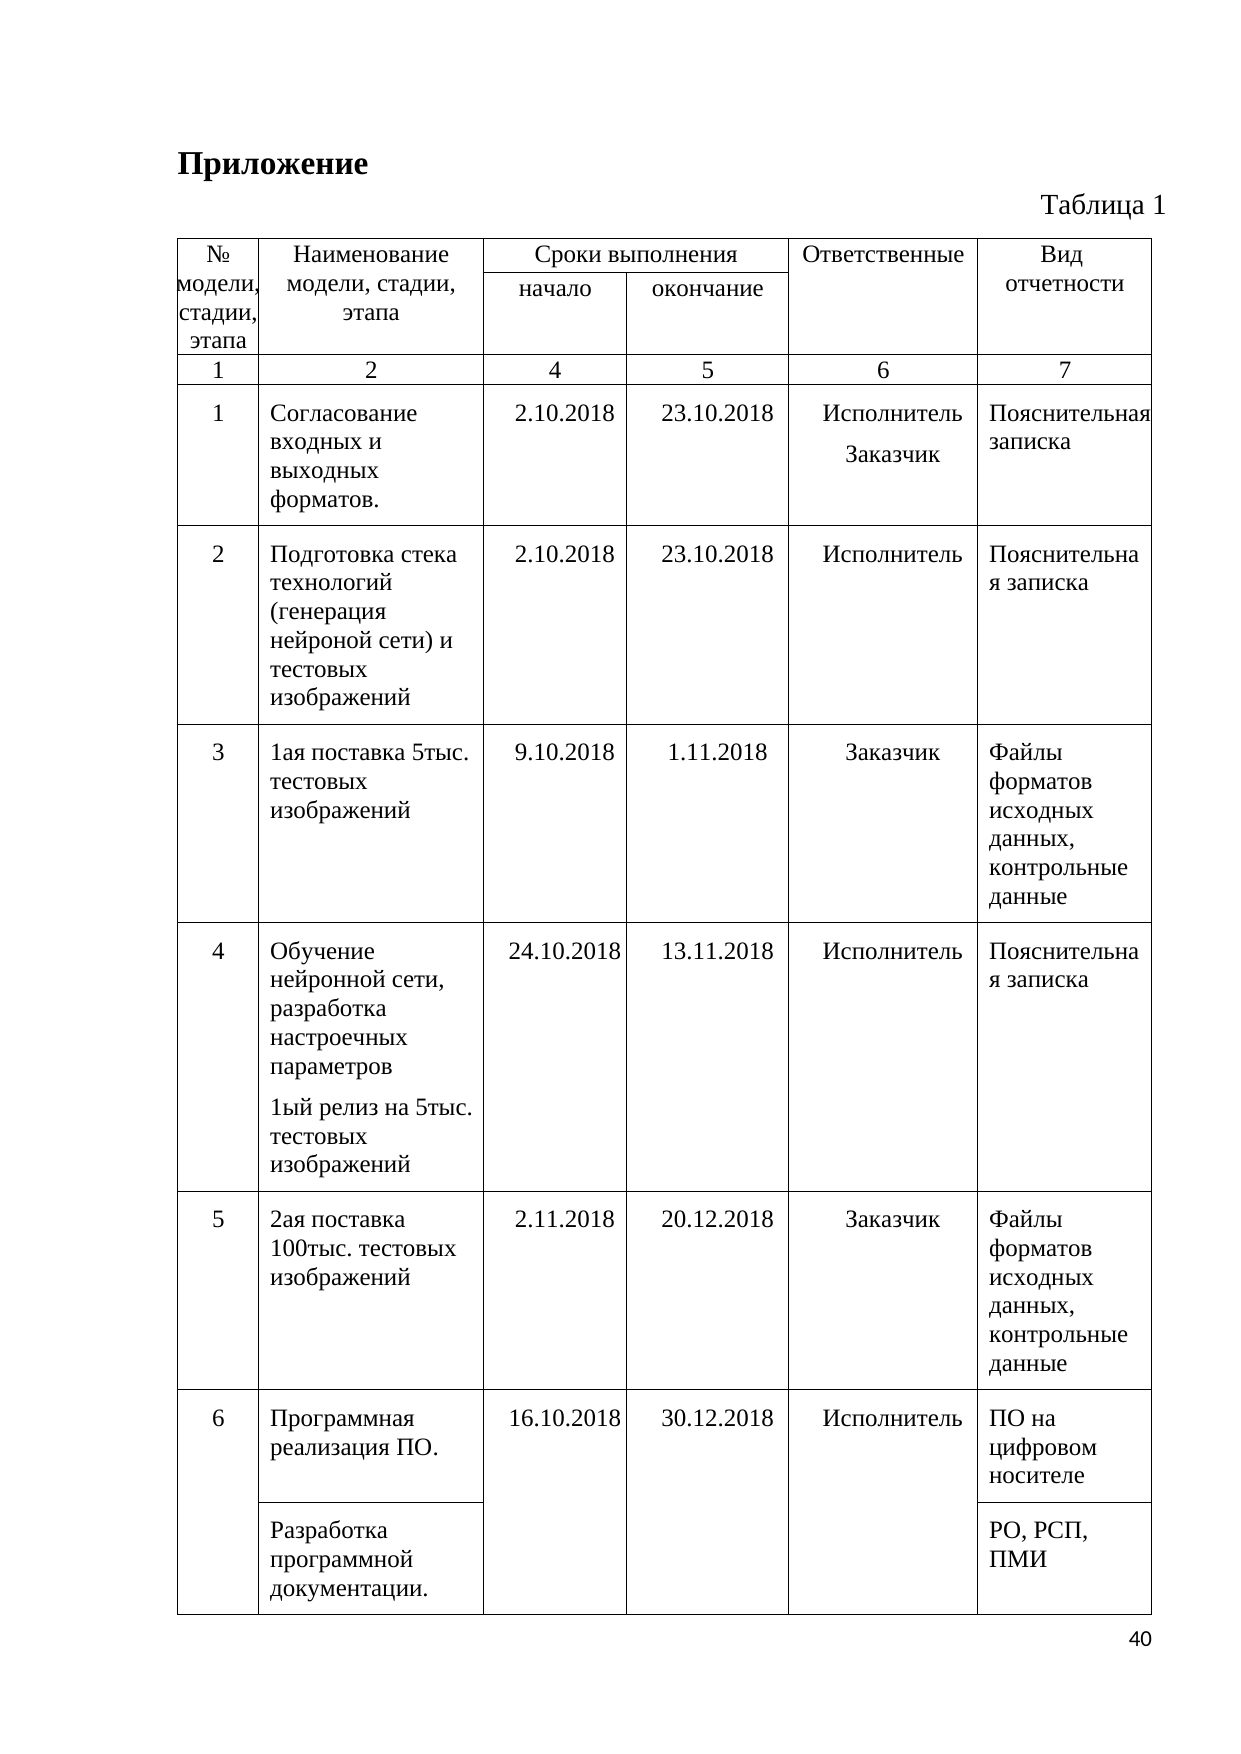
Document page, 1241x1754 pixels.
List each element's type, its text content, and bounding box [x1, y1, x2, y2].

table_cell 5 [178, 1192, 258, 1389]
table_cell Программная реализация ПО. [259, 1390, 483, 1502]
table_cell окончание [627, 273, 788, 354]
table_cell 2.10.2018 [484, 526, 626, 724]
table_cell 2.10.2018 [484, 385, 626, 525]
table_cell Исполнитель [789, 1390, 977, 1614]
table_cell Исполнитель Заказчик [789, 385, 977, 525]
table_cell 24.10.2018 [484, 923, 626, 1191]
table_cell Пояснительная записка [978, 526, 1151, 724]
table_cell Файлы форматов исходных данных, контрольные данные [978, 1192, 1151, 1389]
table_cell 2ая поставка 100тыс. тестовых изображений [259, 1192, 483, 1389]
table_cell ПО на цифровом носителе [978, 1390, 1151, 1502]
table_cell 6 [178, 1390, 258, 1614]
table_cell 13.11.2018 [627, 923, 788, 1191]
table_cell 23.10.2018 [627, 385, 788, 525]
table_header № модели, стадии, этапа [178, 239, 258, 354]
table_cell Исполнитель [789, 526, 977, 724]
table_header Наименование модели, стадии, этапа [259, 239, 483, 354]
table_cell начало [484, 273, 626, 354]
table_cell 20.12.2018 [627, 1192, 788, 1389]
table_cell Пояснительная записка [978, 923, 1151, 1191]
table_cell 9.10.2018 [484, 725, 626, 922]
table_cell 2.11.2018 [484, 1192, 626, 1389]
table_cell Исполнитель [789, 923, 977, 1191]
table_cell 1 [178, 355, 258, 384]
table_cell Файлы форматов исходных данных, контрольные данные [978, 725, 1151, 922]
table_cell 1.11.2018 [627, 725, 788, 922]
table_header Ответственные [789, 239, 977, 354]
table_cell Разработка программной документации. [259, 1503, 483, 1614]
table_cell 6 [789, 355, 977, 384]
table_header Сроки выполнения [484, 239, 788, 272]
table_cell 1ая поставка 5тыс. тестовых изображений [259, 725, 483, 922]
table_cell Заказчик [789, 725, 977, 922]
subtitle Приложение [177, 143, 1152, 181]
table_cell 23.10.2018 [627, 526, 788, 724]
table_cell 2 [178, 526, 258, 724]
table_cell 30.12.2018 [627, 1390, 788, 1614]
table_cell 4 [178, 923, 258, 1191]
table_cell Пояснительная записка [978, 385, 1151, 525]
table_cell Заказчик [789, 1192, 977, 1389]
table_cell Подготовка стека технологий (генерация нейроной сети) и тестовых изображений [259, 526, 483, 724]
table_cell РО, РСП, ПМИ [978, 1503, 1151, 1614]
table_cell 16.10.2018 [484, 1390, 626, 1614]
table_cell 7 [978, 355, 1151, 384]
table_cell 3 [178, 725, 258, 922]
table_cell 4 [484, 355, 626, 384]
text Таблица 1 [162, 187, 1167, 221]
table_header Вид отчетности [978, 239, 1151, 354]
table_cell Обучение нейронной сети, разработка настроечных параметров 1ый релиз на 5тыс. тестовых изображений [259, 923, 483, 1191]
table_cell Согласование входных и выходных форматов. [259, 385, 483, 525]
table_cell 5 [627, 355, 788, 384]
table_cell 2 [259, 355, 483, 384]
table_cell 1 [178, 385, 258, 525]
